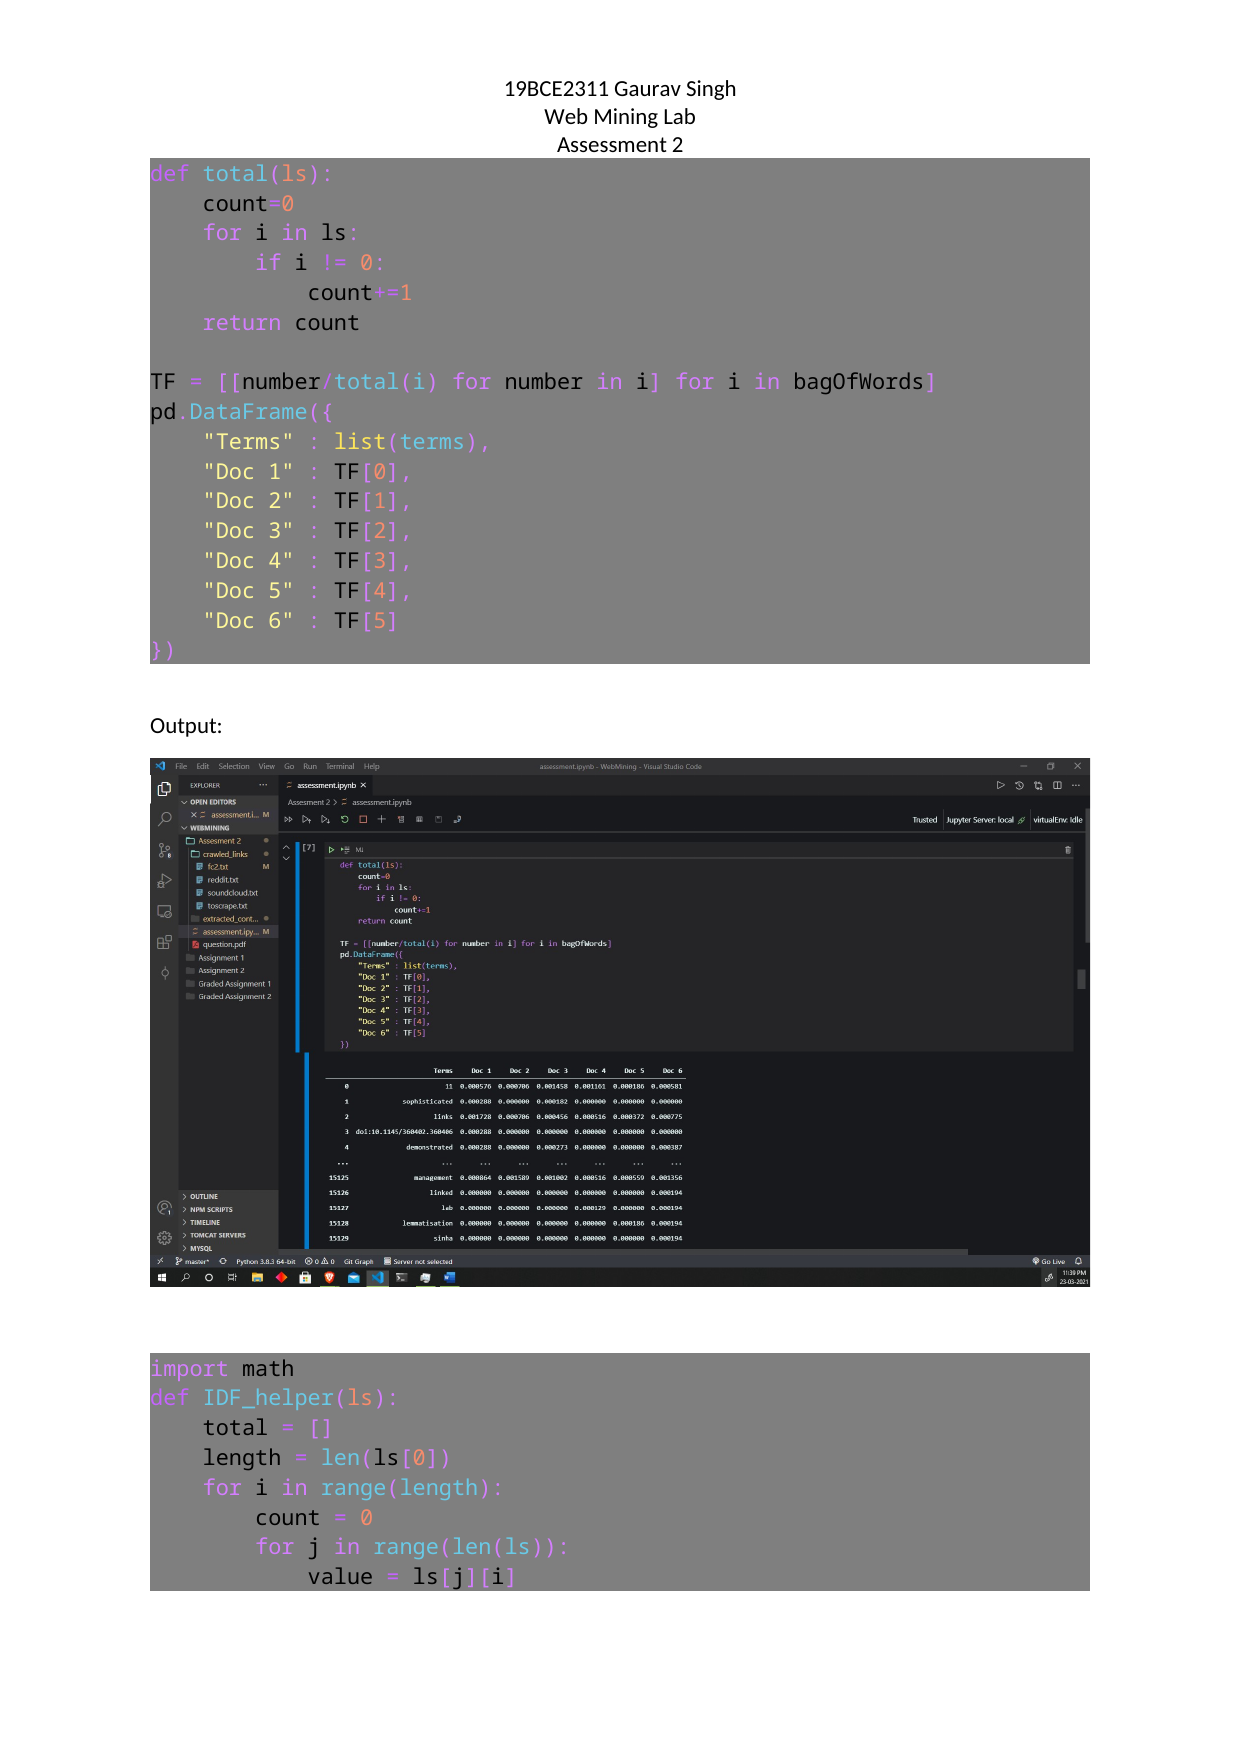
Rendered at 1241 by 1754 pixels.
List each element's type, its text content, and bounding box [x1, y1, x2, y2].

picture [150, 758, 1091, 1287]
text def IDF_helper(ls): [150, 1382, 1090, 1412]
text value = ls[j][i] [150, 1561, 1090, 1591]
text for i in ls: [150, 217, 1090, 247]
text count+=1 [150, 277, 1090, 307]
text def total(ls): [150, 158, 1090, 188]
text for i in range(length): [150, 1472, 1090, 1502]
text import math [150, 1353, 1090, 1382]
text total = [] [150, 1412, 1090, 1442]
text TF = [[number/total(i) for number in i] for i in bagOfWords] [150, 366, 1090, 396]
text length = len(ls[0]) [150, 1442, 1090, 1472]
text Output: [150, 711, 1090, 739]
text "Doc 3" : TF[2], [150, 515, 1090, 545]
text count = 0 [150, 1502, 1090, 1531]
text }) [150, 634, 1090, 664]
text pd.DataFrame({ [150, 396, 1090, 426]
text "Terms" : list(terms), [150, 426, 1090, 456]
text return count [150, 307, 1090, 337]
text "Doc 5" : TF[4], [150, 575, 1090, 605]
text "Doc 1" : TF[0], [150, 456, 1090, 486]
text if i != 0: [150, 247, 1090, 277]
text count=0 [150, 188, 1090, 217]
text for j in range(len(ls)): [150, 1531, 1090, 1561]
text "Doc 6" : TF[5] [150, 605, 1090, 634]
text "Doc 2" : TF[1], [150, 486, 1090, 515]
text "Doc 4" : TF[3], [150, 545, 1090, 575]
